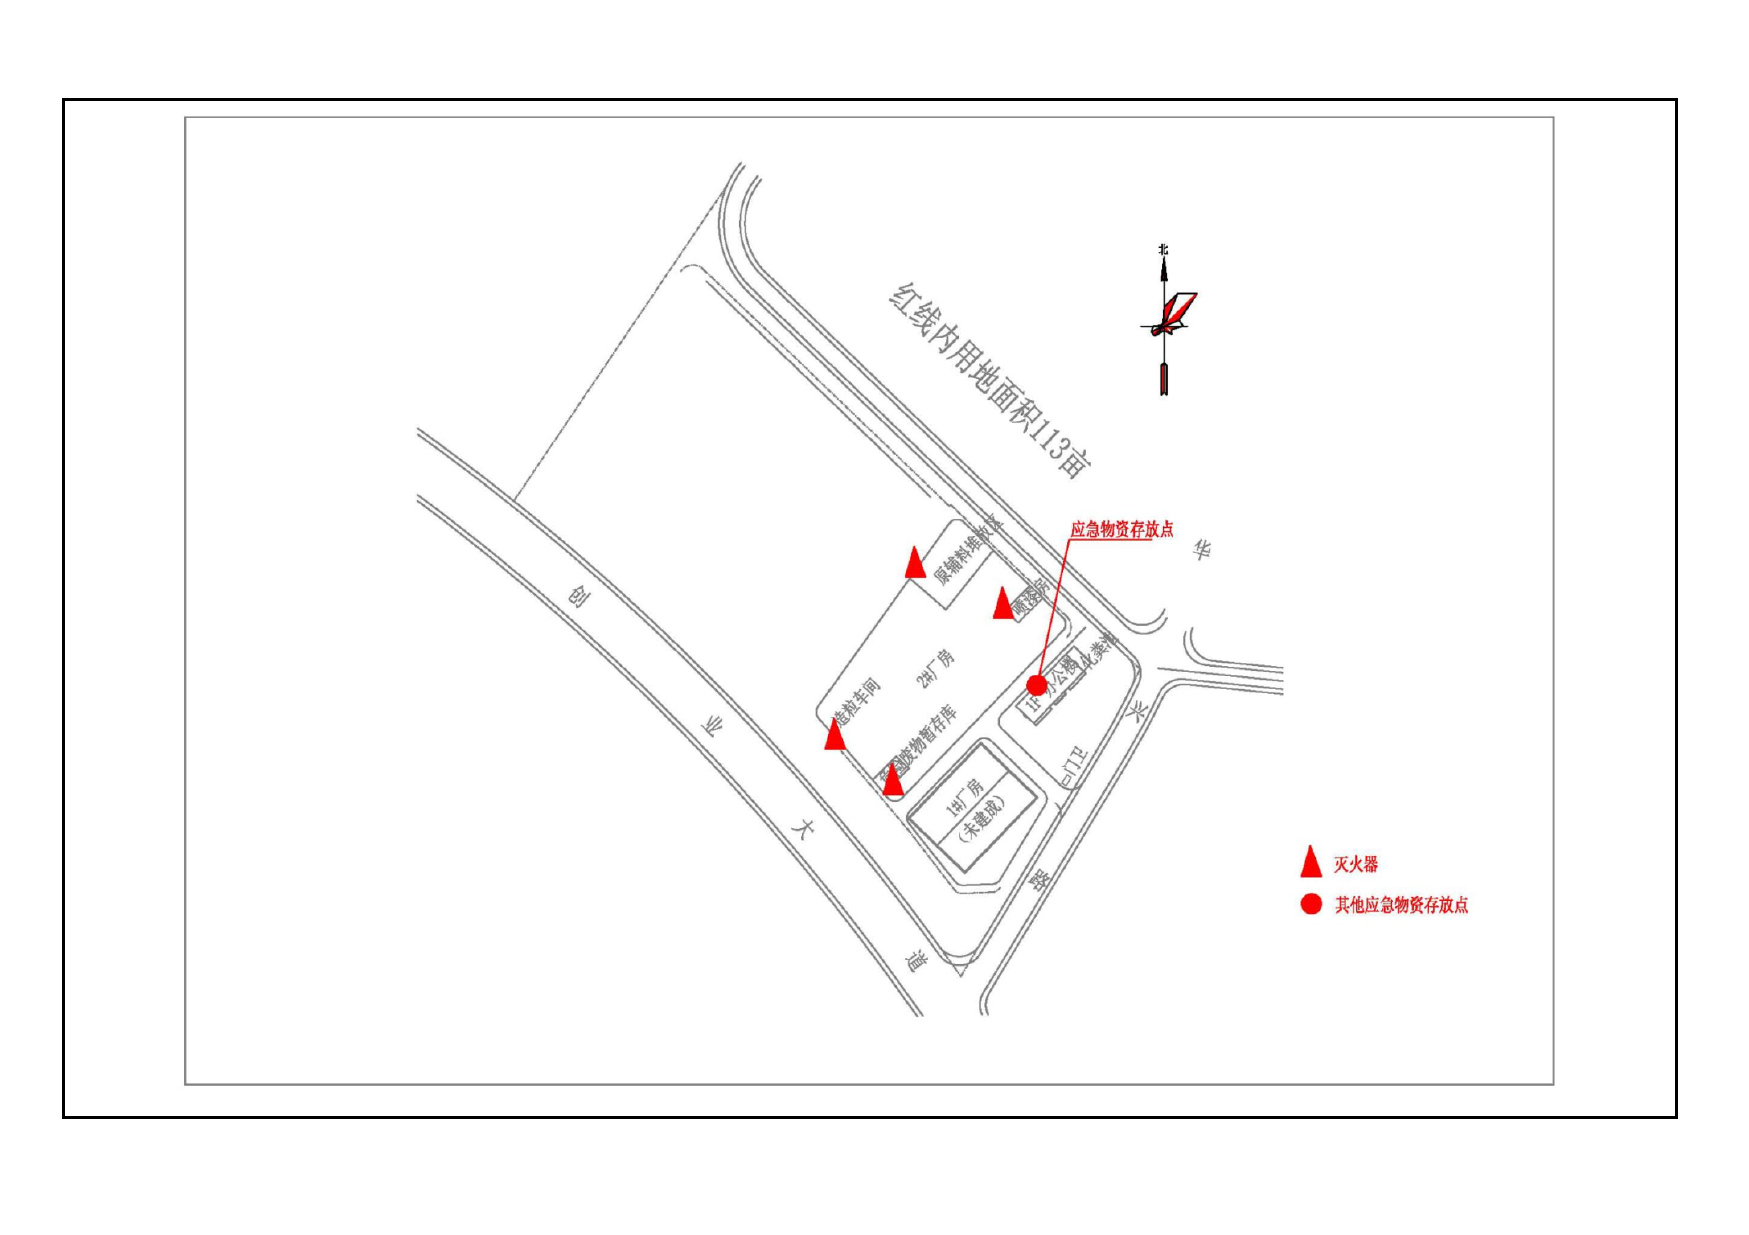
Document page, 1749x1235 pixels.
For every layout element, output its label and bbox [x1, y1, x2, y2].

picture [165, 103, 1575, 1099]
table_header [65, 101, 1675, 1116]
